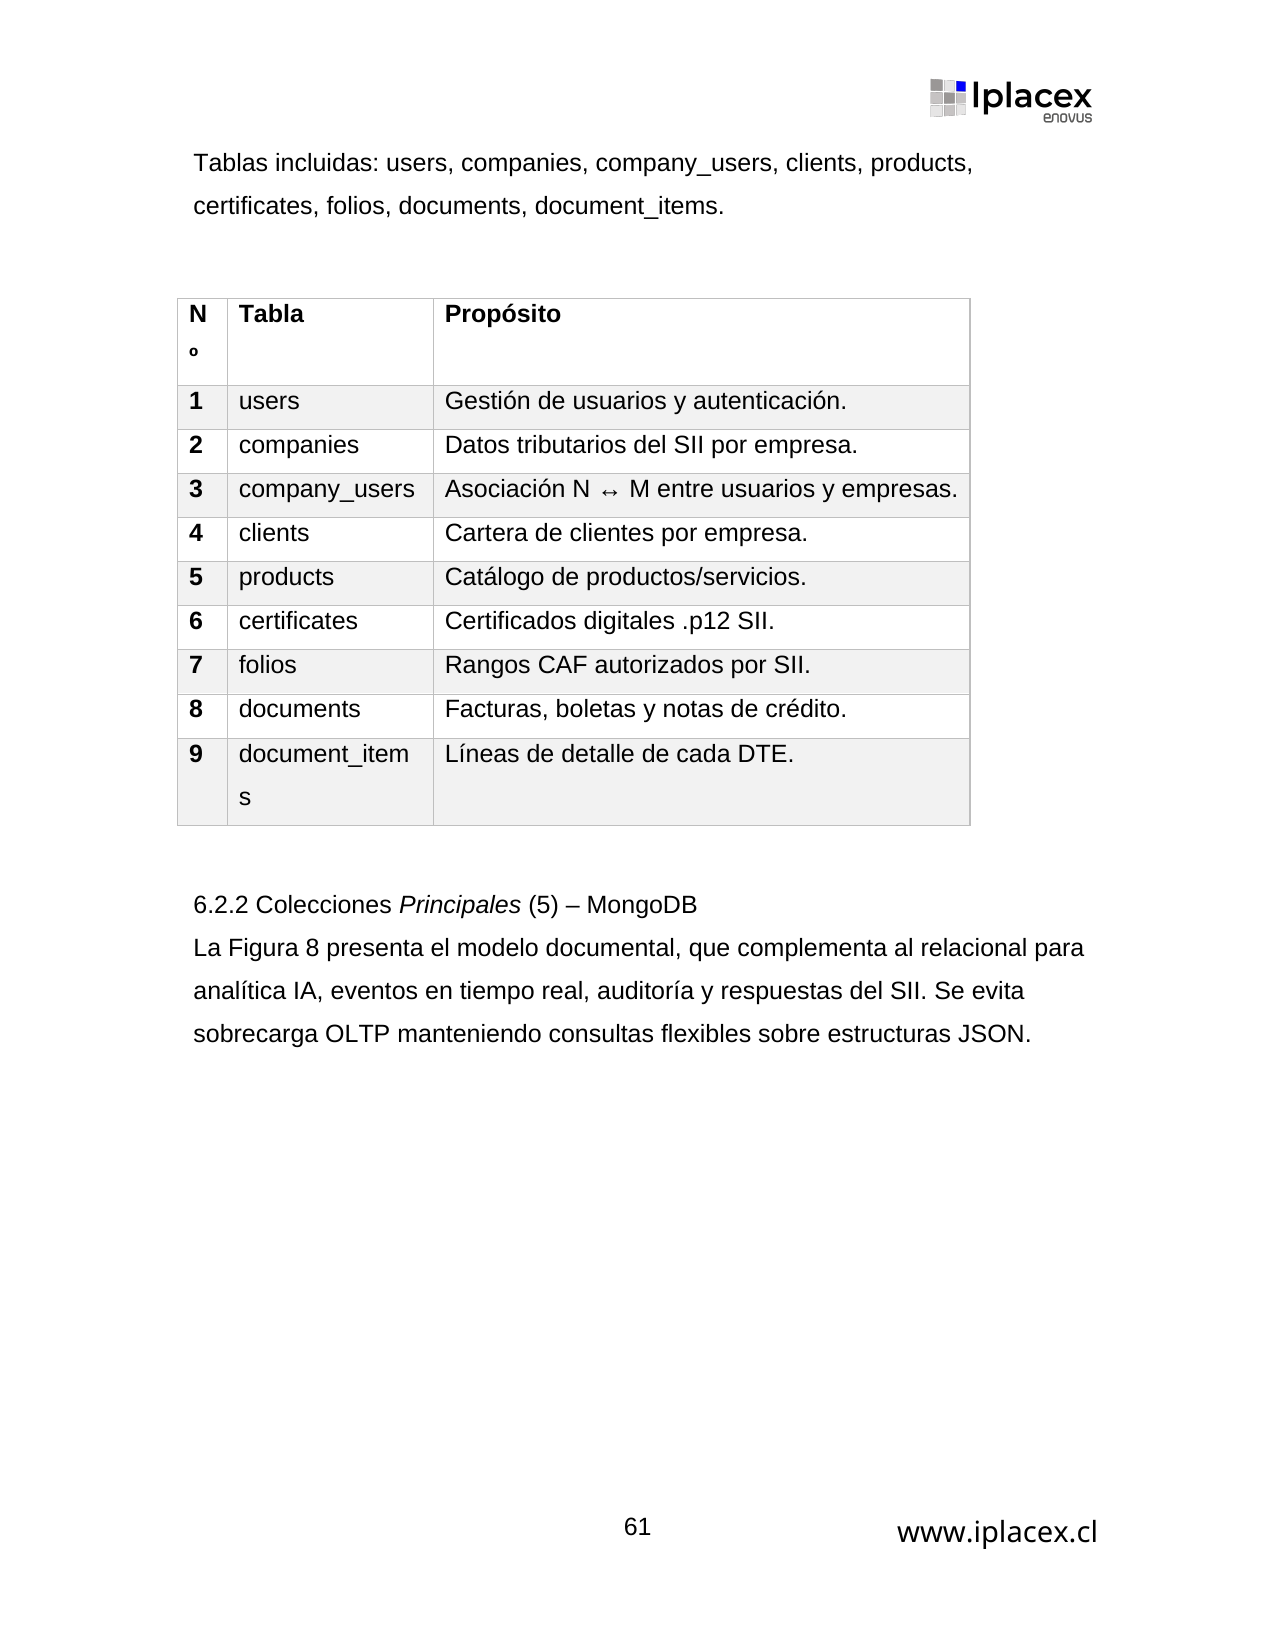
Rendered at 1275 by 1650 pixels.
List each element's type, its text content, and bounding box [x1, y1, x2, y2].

table_cell Gestión de usuarios y autenticación. [434, 386, 969, 429]
table_cell clients [228, 518, 433, 561]
table_cell 2 [178, 430, 227, 473]
table_cell 5 [178, 562, 227, 605]
picture [924, 73, 1098, 128]
table_cell users [228, 386, 433, 429]
table_cell 6 [178, 606, 227, 649]
text Tablas incluidas: users, companies, company_users, clients, products, certificates, folios, documents, document_items. [193, 148, 1098, 219]
table_cell 1 [178, 386, 227, 429]
table_cell 9 [178, 739, 227, 825]
table_cell company_users [228, 474, 433, 517]
table_cell Catálogo de productos/servicios. [434, 562, 969, 605]
table_cell 4 [178, 518, 227, 561]
table_cell Rangos CAF autorizados por SII. [434, 650, 969, 693]
table_cell Asociación N ↔ M entre usuarios y empresas. [434, 474, 969, 517]
table_cell document_items [228, 739, 433, 825]
table_cell Certificados digitales .p12 SII. [434, 606, 969, 649]
table_cell certificates [228, 606, 433, 649]
table_header Propósito [434, 299, 969, 385]
table_cell companies [228, 430, 433, 473]
text La Figura 8 presenta el modelo documental, que complementa al relacional para analítica IA, eventos en tiempo real, auditoría y respuestas del SII. Se evita sobrecarga OLTP manteniendo consultas flexibles sobre estructuras JSON. [193, 933, 1098, 1048]
text 6.2.2 Colecciones Principales (5) – MongoDB [193, 890, 1098, 918]
table_cell Líneas de detalle de cada DTE. [434, 739, 969, 825]
table_cell folios [228, 650, 433, 693]
table_cell 8 [178, 695, 227, 737]
table_header Nº [178, 299, 227, 385]
table_header Tabla [228, 299, 433, 385]
table_cell Datos tributarios del SII por empresa. [434, 430, 969, 473]
table_cell Cartera de clientes por empresa. [434, 518, 969, 561]
table_cell 3 [178, 474, 227, 517]
table_cell documents [228, 695, 433, 737]
table_cell Facturas, boletas y notas de crédito. [434, 695, 969, 737]
table_cell products [228, 562, 433, 605]
table_cell 7 [178, 650, 227, 693]
